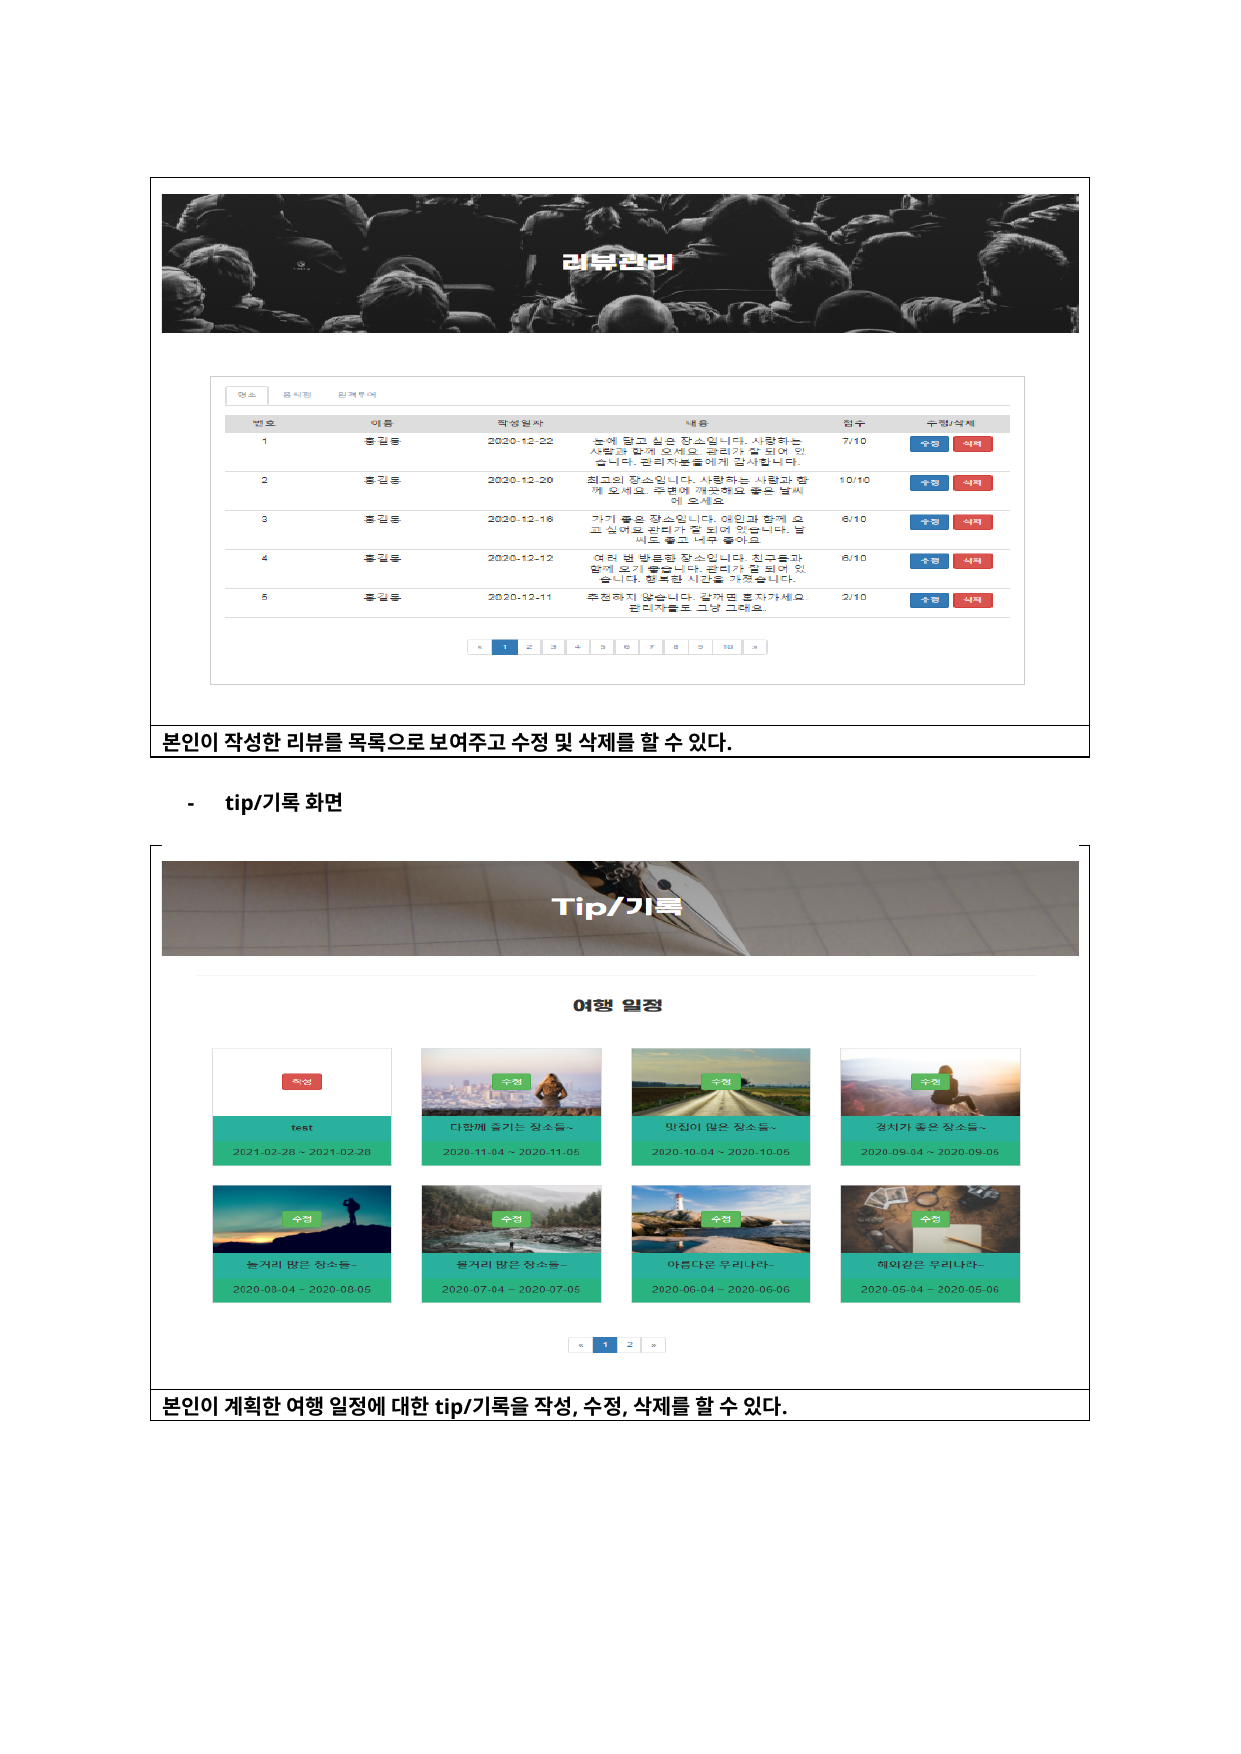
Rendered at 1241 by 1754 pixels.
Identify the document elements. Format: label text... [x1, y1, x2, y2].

table_header [151, 846, 161, 1389]
table_header [1079, 846, 1089, 1389]
picture [161, 178, 1079, 725]
table_cell 본인이 작성한 리뷰를 목록으로 보여주고 수정 및 삭제를 할 수 있다. [151, 726, 1089, 756]
table_header [1079, 178, 1089, 725]
table_cell 본인이 계획한 여행 일정에 대한 tip/기록을 작성, 수정, 삭제를 할 수 있다. [151, 1390, 1089, 1420]
picture [161, 845, 1079, 1389]
table_header [151, 178, 161, 725]
list tip/기록 화면 [187, 786, 1090, 816]
